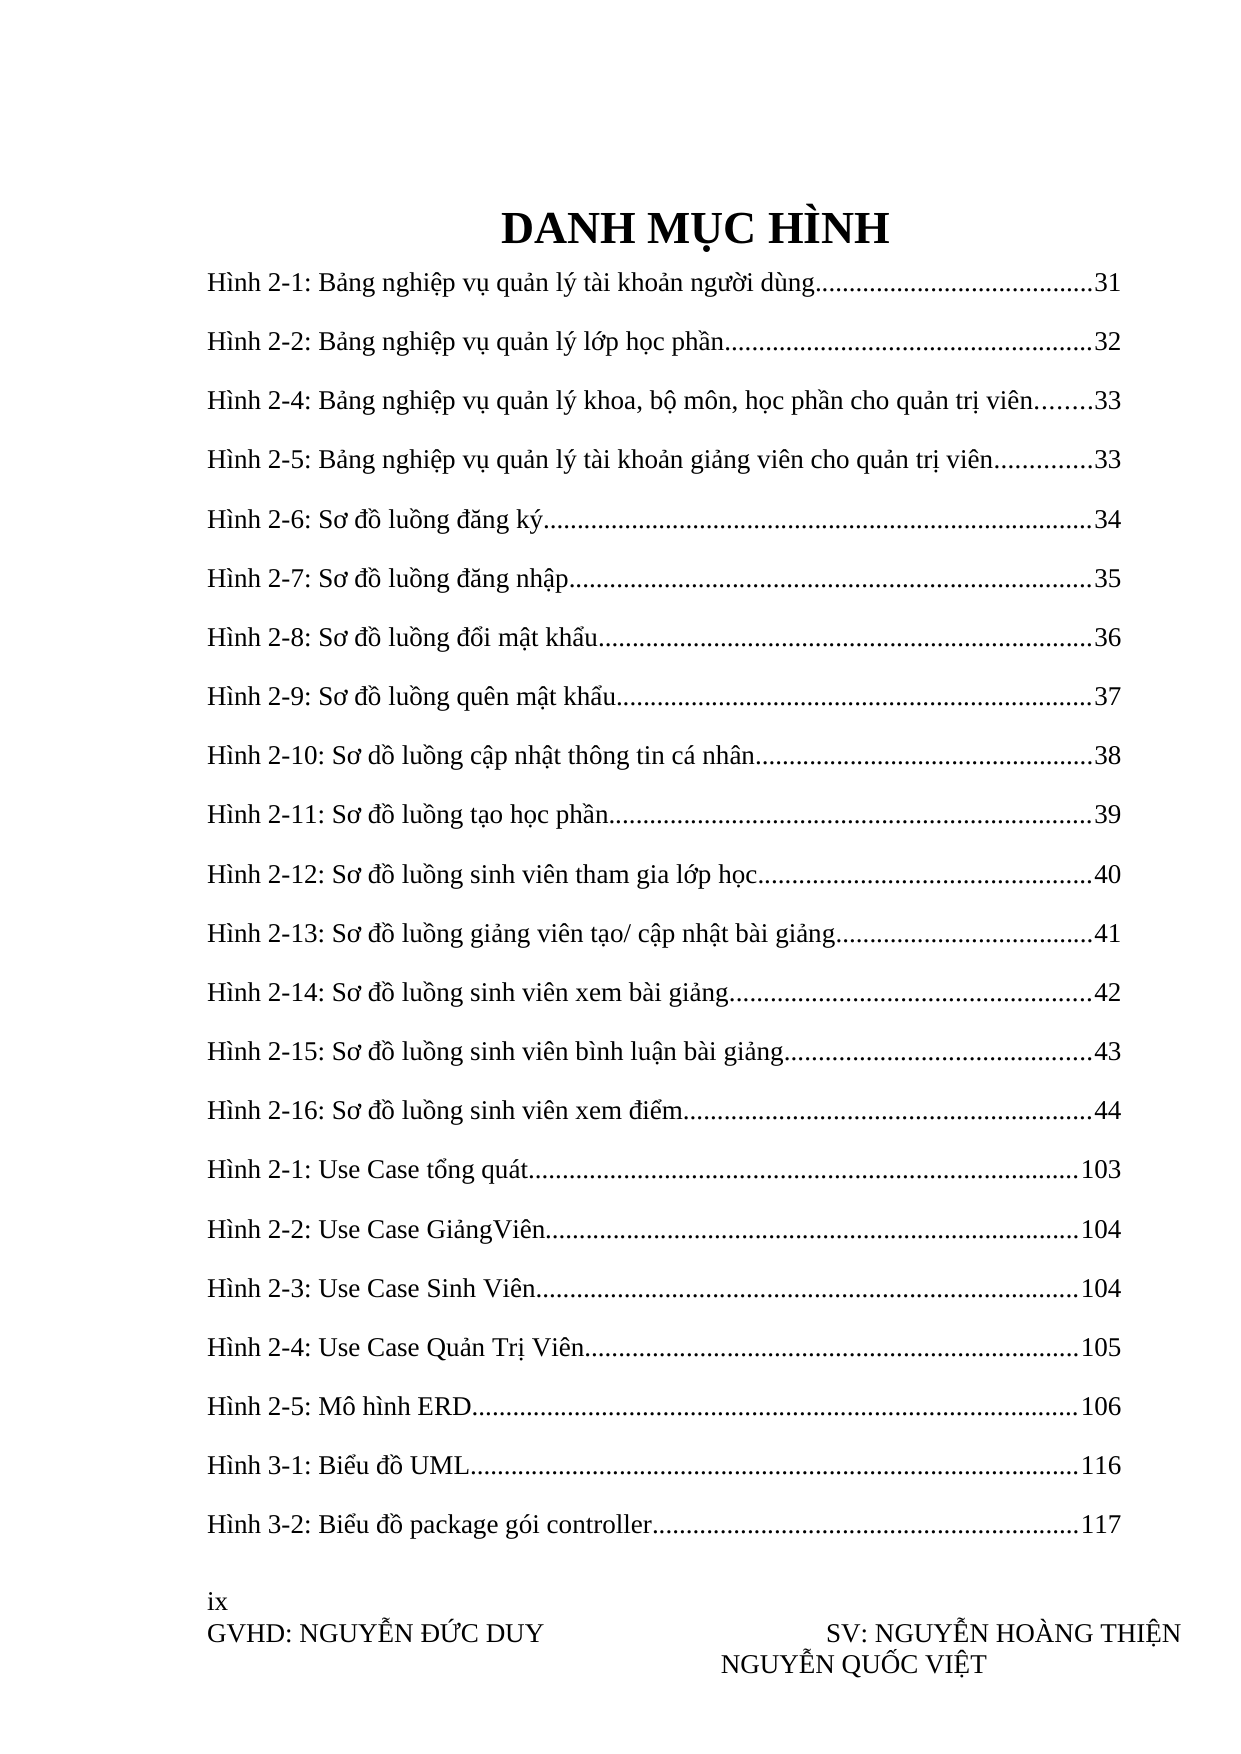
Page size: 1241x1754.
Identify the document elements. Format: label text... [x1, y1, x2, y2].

text Hình 2-4: Bảng nghiệp vụ quản lý khoa, bộ môn, học phần cho quản trị viên 33 [207, 384, 1122, 416]
text Hình 2-7: Sơ đồ luồng đăng nhập 35 [207, 562, 1122, 593]
text Hình 2-9: Sơ đồ luồng quên mật khẩu 37 [207, 680, 1122, 711]
text Hình 2-8: Sơ đồ luồng đổi mật khẩu 36 [207, 621, 1122, 652]
text Hình 2-4: Use Case Quản Trị Viên 105 [207, 1331, 1122, 1362]
text Hình 2-2: Use Case GiảngViên 104 [207, 1213, 1122, 1244]
text Hình 2-12: Sơ đồ luồng sinh viên tham gia lớp học 40 [207, 858, 1122, 889]
title DANH MỤC HÌNH [269, 201, 1122, 254]
text Hình 2-15: Sơ đồ luồng sinh viên bình luận bài giảng 43 [207, 1035, 1122, 1066]
text Hình 3-2: Biểu đồ package gói controller 117 [207, 1509, 1122, 1540]
text Hình 2-3: Use Case Sinh Viên 104 [207, 1272, 1122, 1303]
text Hình 2-10: Sơ dồ luồng cập nhật thông tin cá nhân 38 [207, 739, 1122, 771]
text Hình 2-1: Use Case tổng quát 103 [207, 1154, 1122, 1185]
text Hình 2-13: Sơ đồ luồng giảng viên tạo/ cập nhật bài giảng 41 [207, 917, 1122, 948]
text Hình 2-16: Sơ đồ luồng sinh viên xem điểm 44 [207, 1094, 1122, 1126]
text Hình 2-11: Sơ đồ luồng tạo học phần 39 [207, 799, 1122, 830]
text Hình 2-2: Bảng nghiệp vụ quản lý lớp học phần 32 [207, 325, 1122, 356]
text Hình 2-14: Sơ đồ luồng sinh viên xem bài giảng 42 [207, 976, 1122, 1007]
text Hình 2-1: Bảng nghiệp vụ quản lý tài khoản người dùng 31 [207, 266, 1122, 297]
text Hình 2-5: Mô hình ERD 106 [207, 1390, 1122, 1421]
text Hình 2-6: Sơ đồ luồng đăng ký 34 [207, 503, 1122, 534]
text Hình 3-1: Biểu đồ UML 116 [207, 1449, 1122, 1481]
text Hình 2-5: Bảng nghiệp vụ quản lý tài khoản giảng viên cho quản trị viên 33 [207, 444, 1122, 475]
